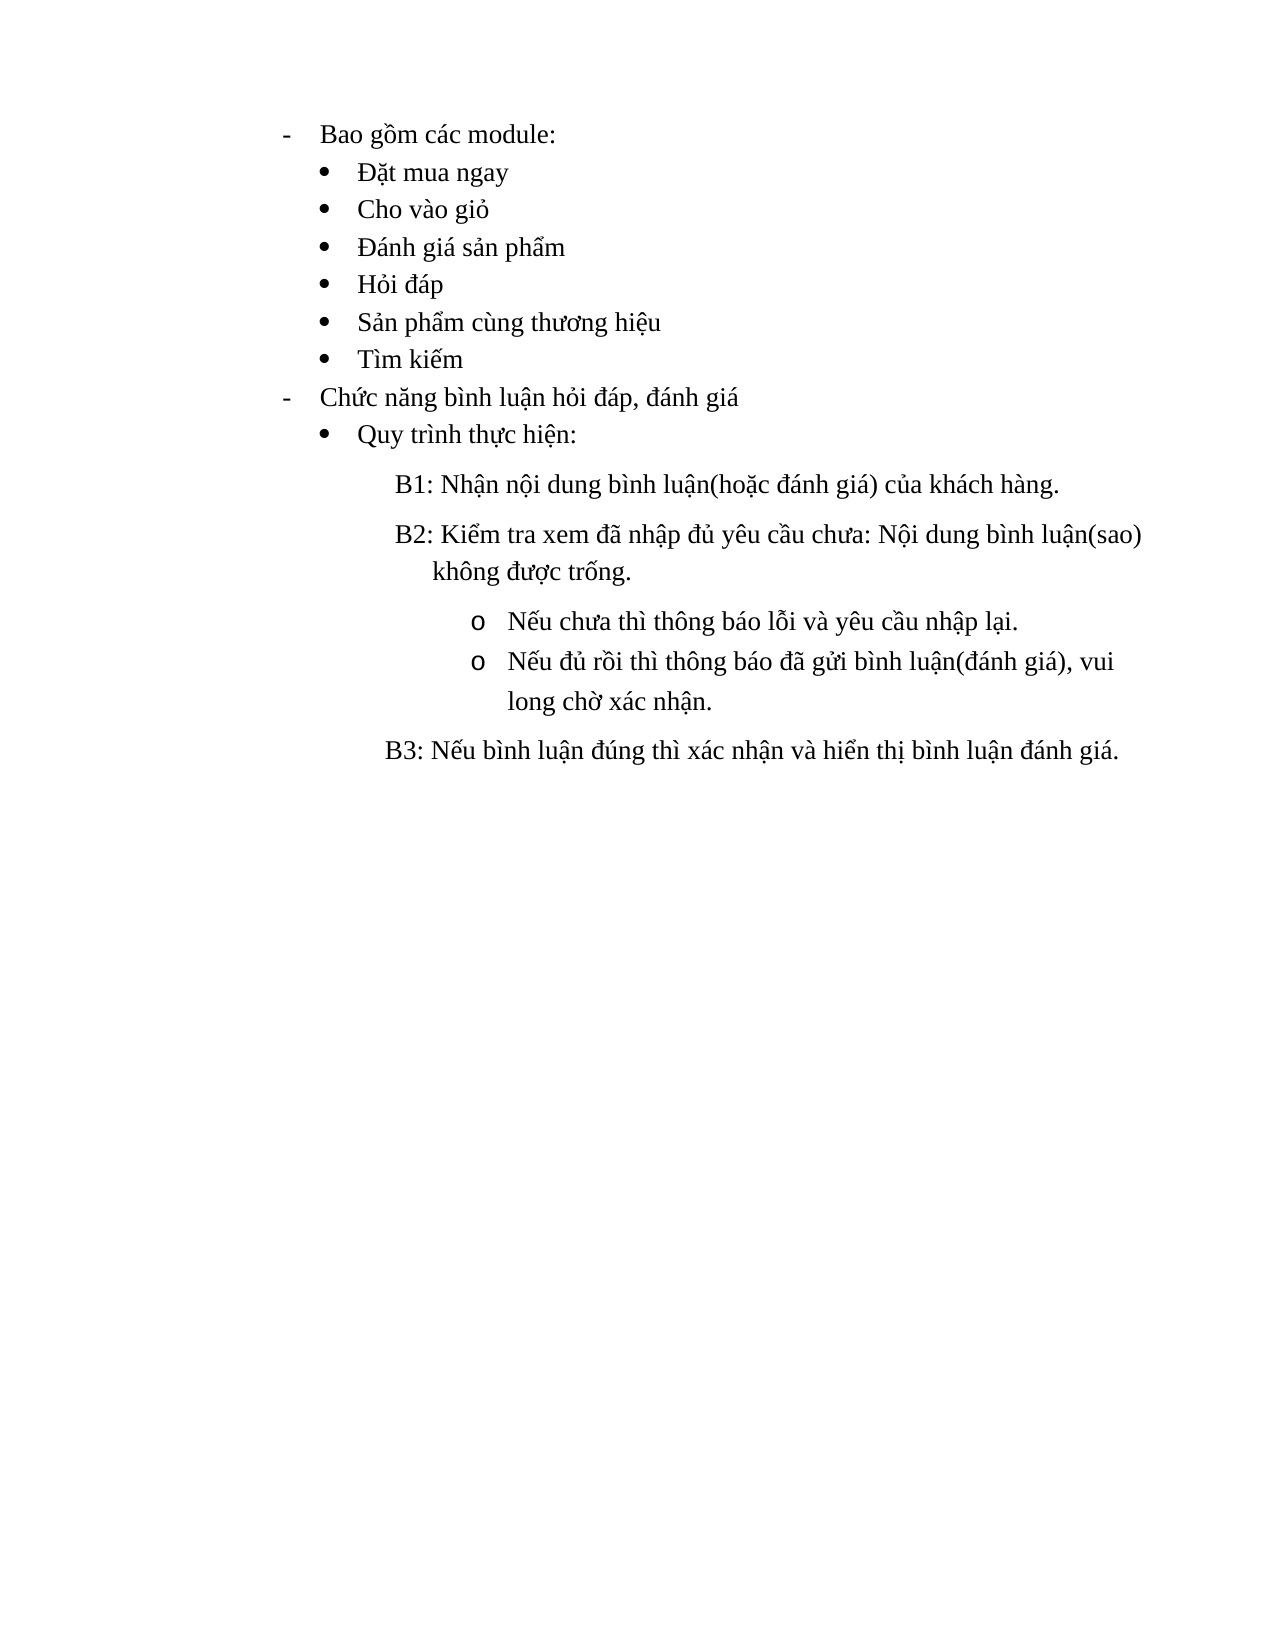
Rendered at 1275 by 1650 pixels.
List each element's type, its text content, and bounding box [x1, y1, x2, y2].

list Sản phẩm cùng thương hiệu [319, 306, 1156, 337]
list Nếu chưa thì thông báo lỗi và yêu cầu nhập lại. [470, 605, 1156, 638]
list Đặt mua ngay [319, 156, 1156, 187]
list Quy trình thực hiện: [319, 418, 1156, 449]
list Đánh giá sản phẩm [319, 231, 1156, 262]
list Bao gồm các module: [282, 118, 1156, 150]
text B3: Nếu bình luận đúng thì xác nhận và hiển thị bình luận đánh giá. [364, 734, 1156, 766]
text B2: Kiểm tra xem đã nhập đủ yêu cầu chưa: Nội dung bình luận(sao) không được trống. [394, 518, 1156, 586]
list Nếu đủ rồi thì thông báo đã gửi bình luận(đánh giá), vui long chờ xác nhận. [470, 645, 1156, 716]
text B1: Nhận nội dung bình luận(hoặc đánh giá) của khách hàng. [394, 468, 1156, 499]
list Cho vào giỏ [319, 193, 1156, 224]
list Hỏi đáp [319, 268, 1156, 299]
list Tìm kiếm [319, 343, 1156, 374]
list Chức năng bình luận hỏi đáp, đánh giá [282, 381, 1156, 412]
